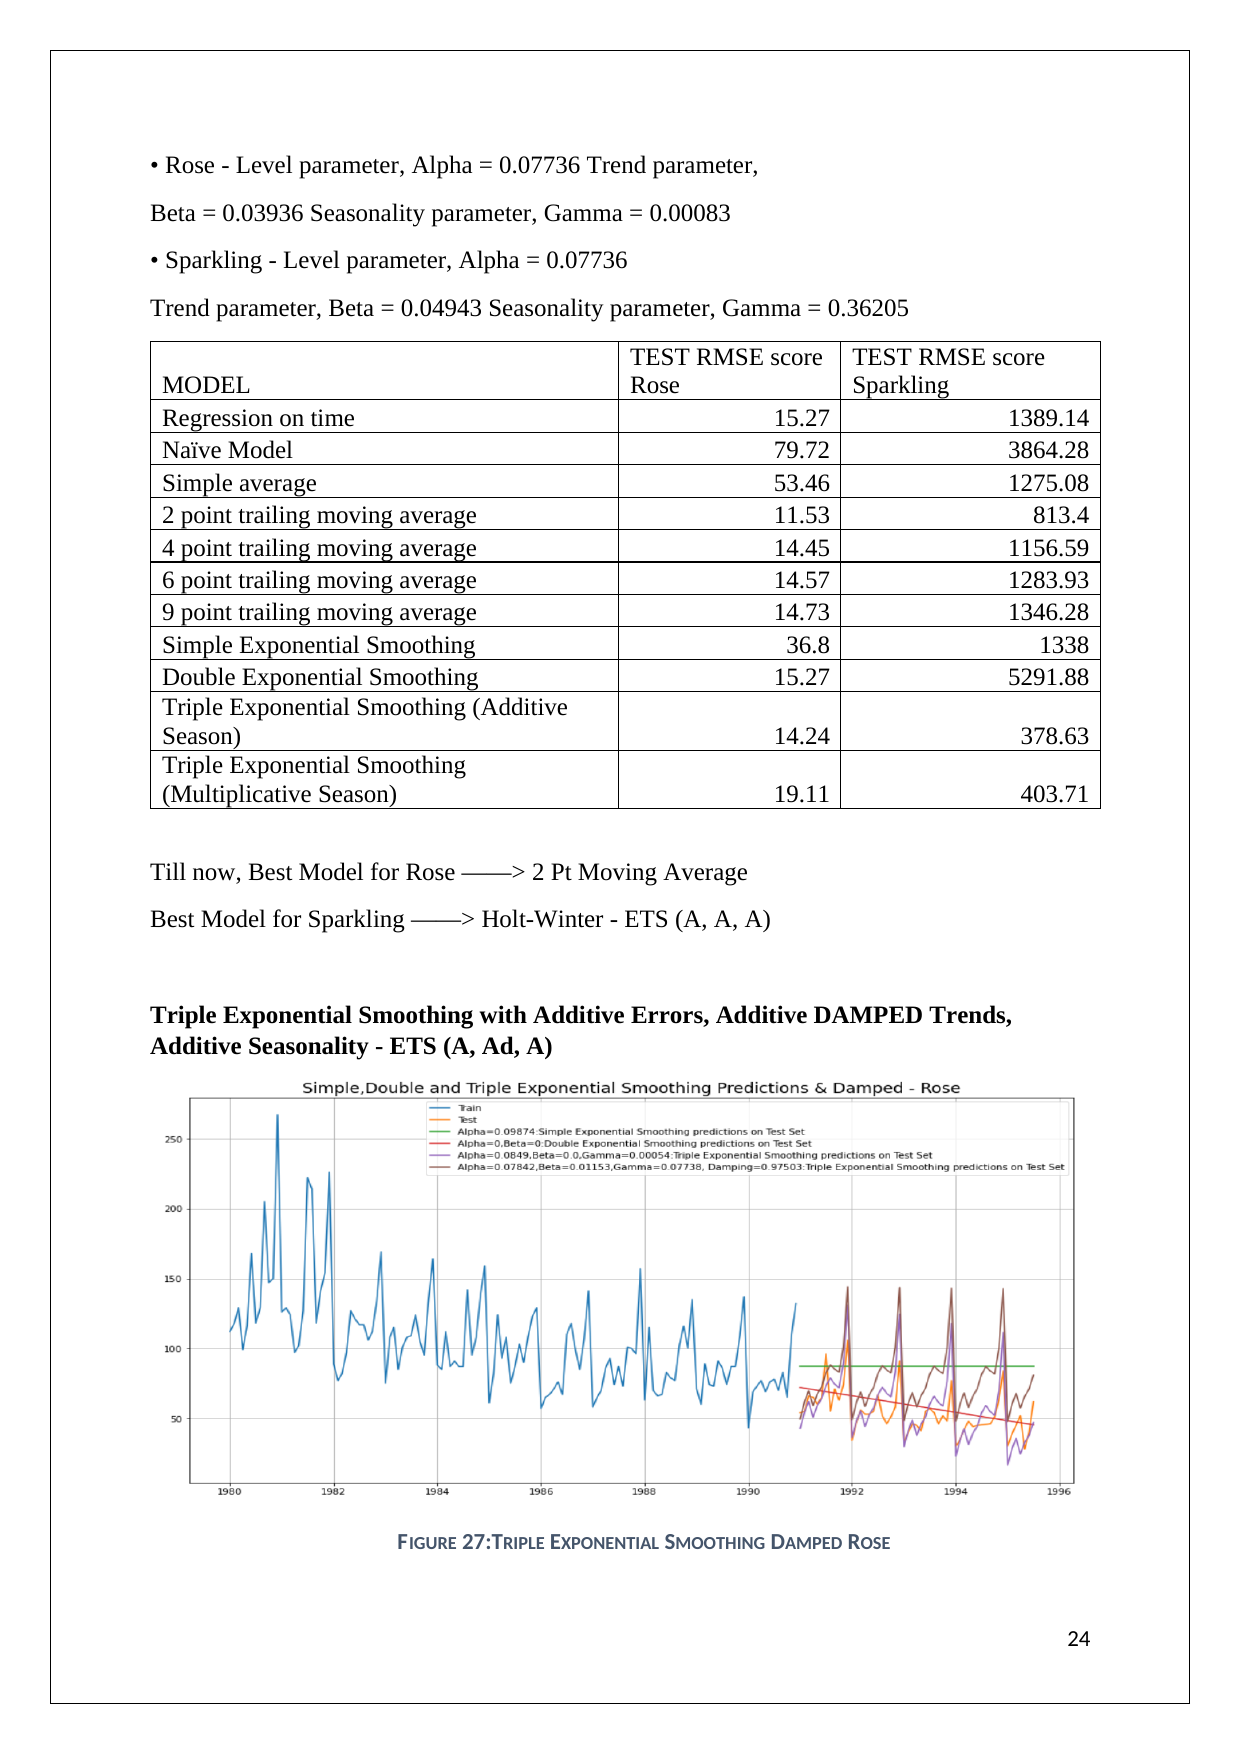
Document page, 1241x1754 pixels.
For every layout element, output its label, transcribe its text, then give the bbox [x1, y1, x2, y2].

table_cell 813.4 [841, 498, 1100, 529]
text Best Model for Sparkling ——> Holt-Winter - ETS (A, A, A) [150, 904, 1090, 933]
table_cell 378.63 [841, 692, 1100, 749]
table_cell Regression on time [151, 400, 618, 432]
table_cell 1156.59 [841, 530, 1100, 561]
table_cell 1275.08 [841, 465, 1100, 497]
table_cell 53.46 [619, 465, 840, 497]
text Figure 27:Triple Exponential Smoothing Damped Rose [150, 1527, 1090, 1556]
table_cell Naïve Model [151, 433, 618, 464]
text Trend parameter, Beta = 0.04943 Seasonality parameter, Gamma = 0.36205 [150, 293, 1090, 322]
table_cell 1338 [841, 627, 1100, 658]
text Till now, Best Model for Rose ——> 2 Pt Moving Average [150, 857, 1090, 886]
text • Rose - Level parameter, Alpha = 0.07736 Trend parameter, [150, 150, 1090, 179]
text Triple Exponential Smoothing with Additive Errors, Additive DAMPED Trends, Additive Seasonality - ETS (A, Ad, A) [150, 1000, 1090, 1060]
table_cell 9 point trailing moving average [151, 595, 618, 626]
table_cell 14.45 [619, 530, 840, 561]
table_cell Triple Exponential Smoothing (Additive Season) [151, 692, 618, 749]
table_cell 11.53 [619, 498, 840, 529]
table_cell 4 point trailing moving average [151, 530, 618, 561]
table_cell 19.11 [619, 751, 840, 808]
table_cell 1283.93 [841, 563, 1100, 594]
table_cell 3864.28 [841, 433, 1100, 464]
table_cell Triple Exponential Smoothing (Multiplicative Season) [151, 751, 618, 808]
table_cell Simple average [151, 465, 618, 497]
table_cell 36.8 [619, 627, 840, 658]
table_cell 14.57 [619, 563, 840, 594]
text • Sparkling - Level parameter, Alpha = 0.07736 [150, 245, 1090, 274]
table_cell Double Exponential Smoothing [151, 660, 618, 691]
table_header TEST RMSE score Sparkling [841, 342, 1100, 399]
table_header MODEL [151, 342, 618, 399]
table_header TEST RMSE score Rose [619, 342, 840, 399]
picture [150, 1078, 1091, 1509]
table_cell 15.27 [619, 660, 840, 691]
table_cell 14.73 [619, 595, 840, 626]
table_cell 1346.28 [841, 595, 1100, 626]
table_cell 14.24 [619, 692, 840, 749]
table_cell 1389.14 [841, 400, 1100, 432]
table_cell 6 point trailing moving average [151, 563, 618, 594]
table_cell 403.71 [841, 751, 1100, 808]
table_cell 5291.88 [841, 660, 1100, 691]
table_cell 2 point trailing moving average [151, 498, 618, 529]
text Beta = 0.03936 Seasonality parameter, Gamma = 0.00083 [150, 198, 1090, 226]
table_cell 79.72 [619, 433, 840, 464]
table_cell 15.27 [619, 400, 840, 432]
table_cell Simple Exponential Smoothing [151, 627, 618, 658]
